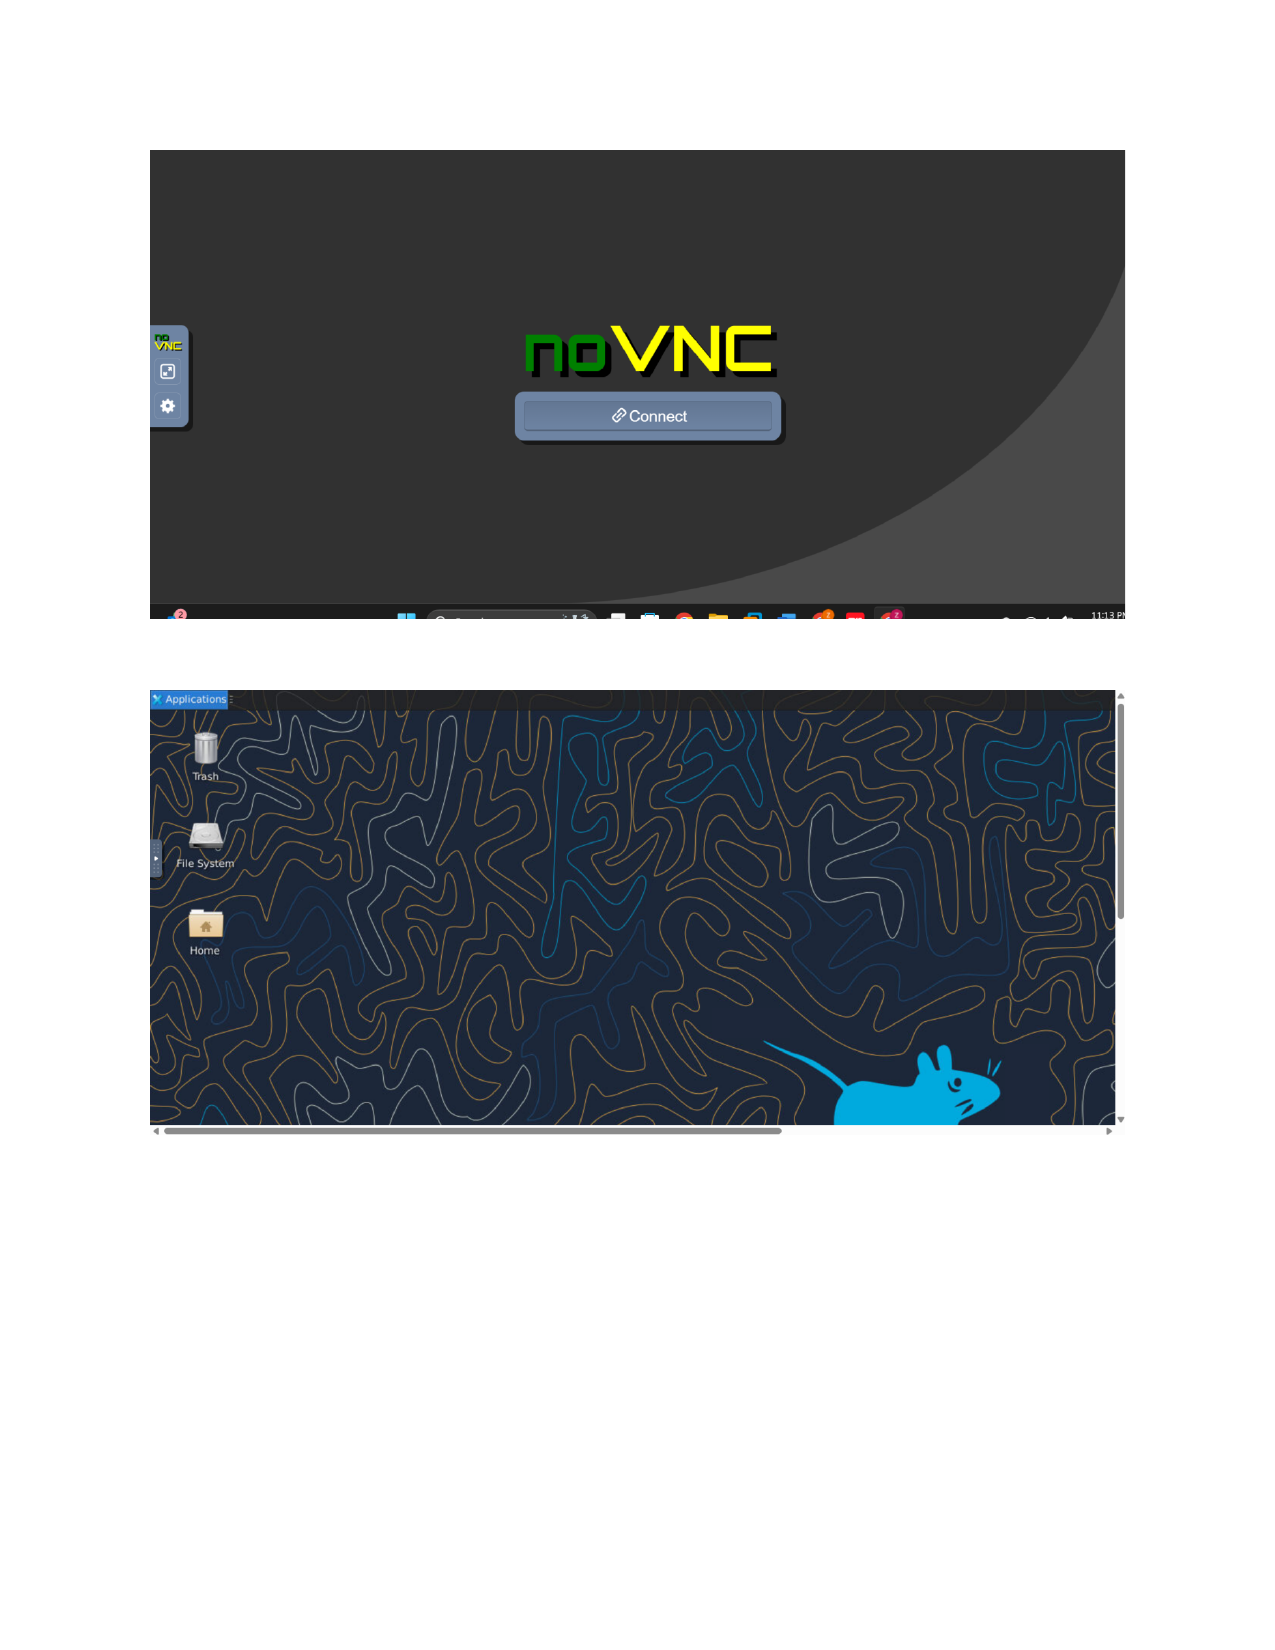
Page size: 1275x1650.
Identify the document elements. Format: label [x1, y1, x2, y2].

picture [150, 690, 1125, 1135]
picture [150, 150, 1125, 619]
